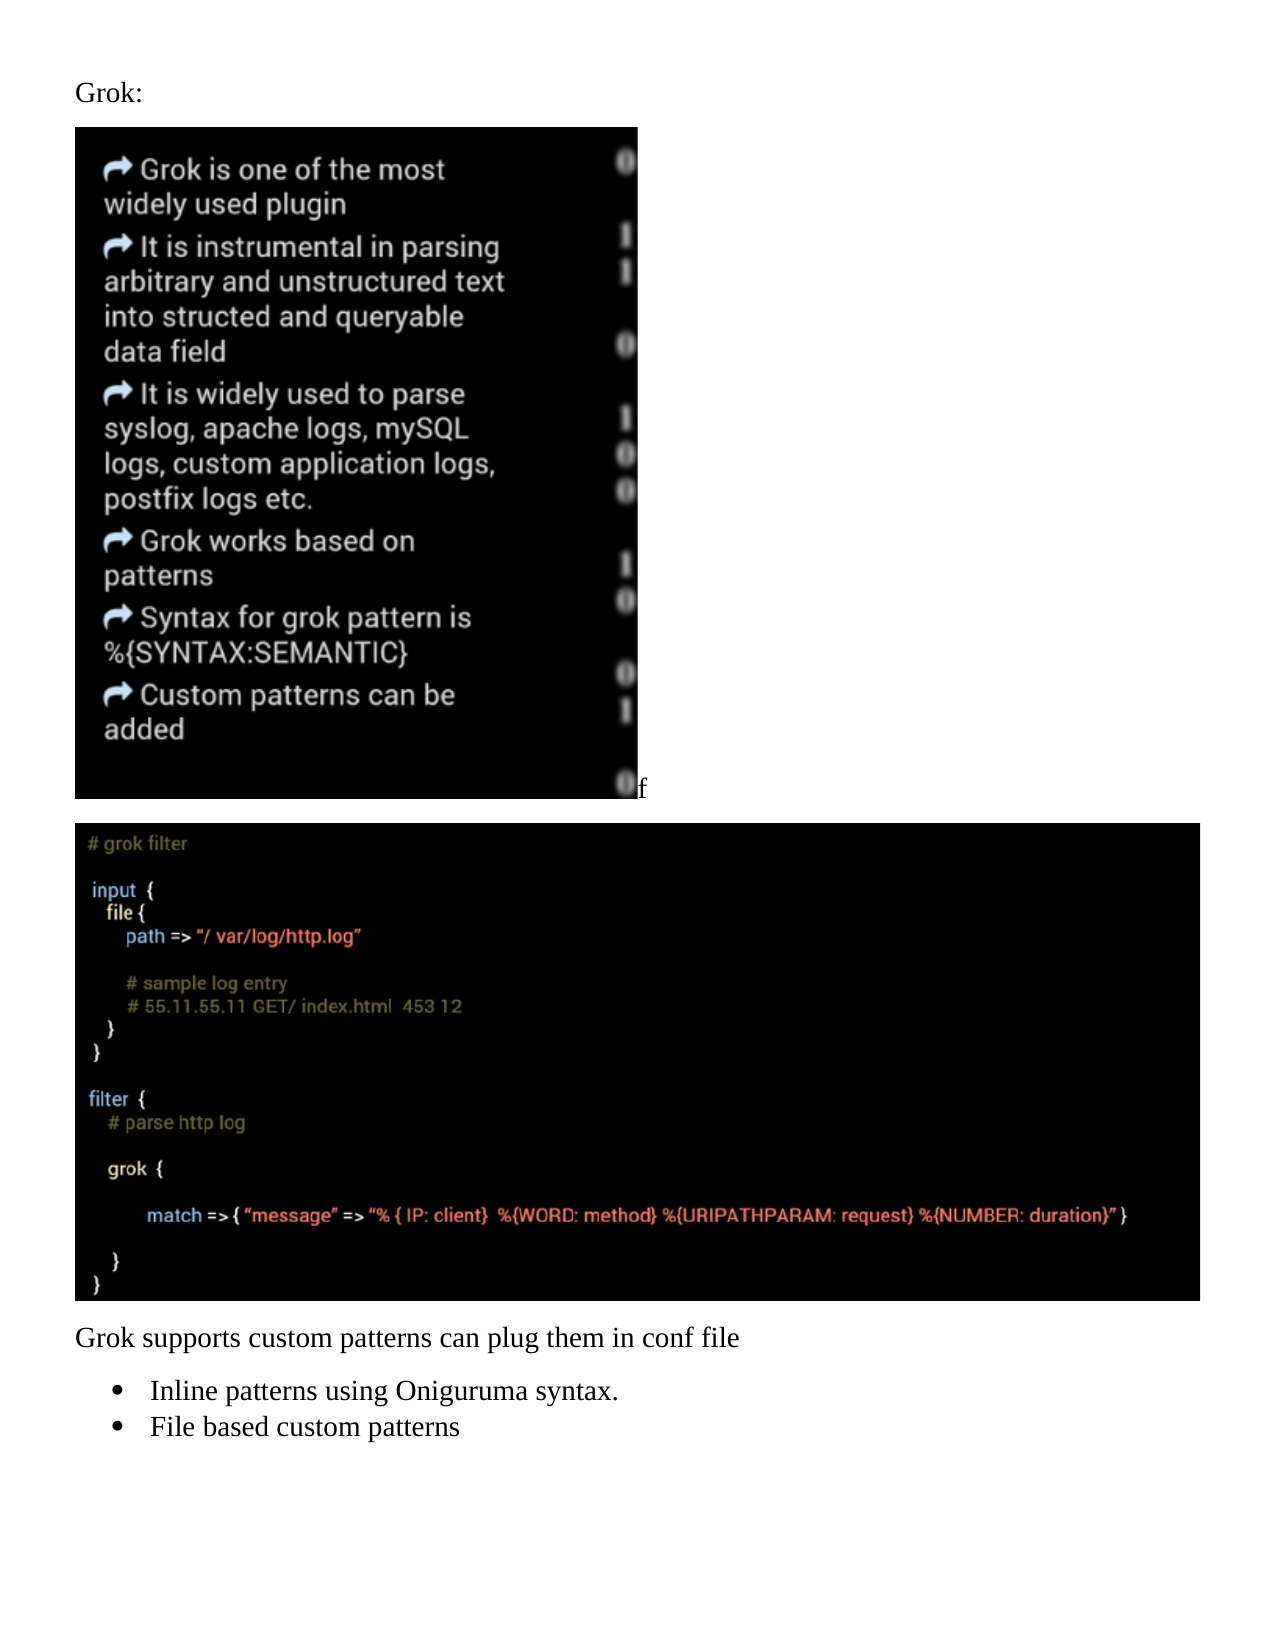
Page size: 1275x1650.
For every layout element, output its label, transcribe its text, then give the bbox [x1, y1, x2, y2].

text Grok supports custom patterns can plug them in conf file [75, 1320, 1200, 1353]
picture [75, 127, 638, 799]
picture [75, 823, 1200, 1301]
list File based custom patterns [112, 1409, 1200, 1442]
list Inline patterns using Oniguruma syntax. [112, 1373, 1200, 1406]
text Grok: [75, 75, 1200, 108]
